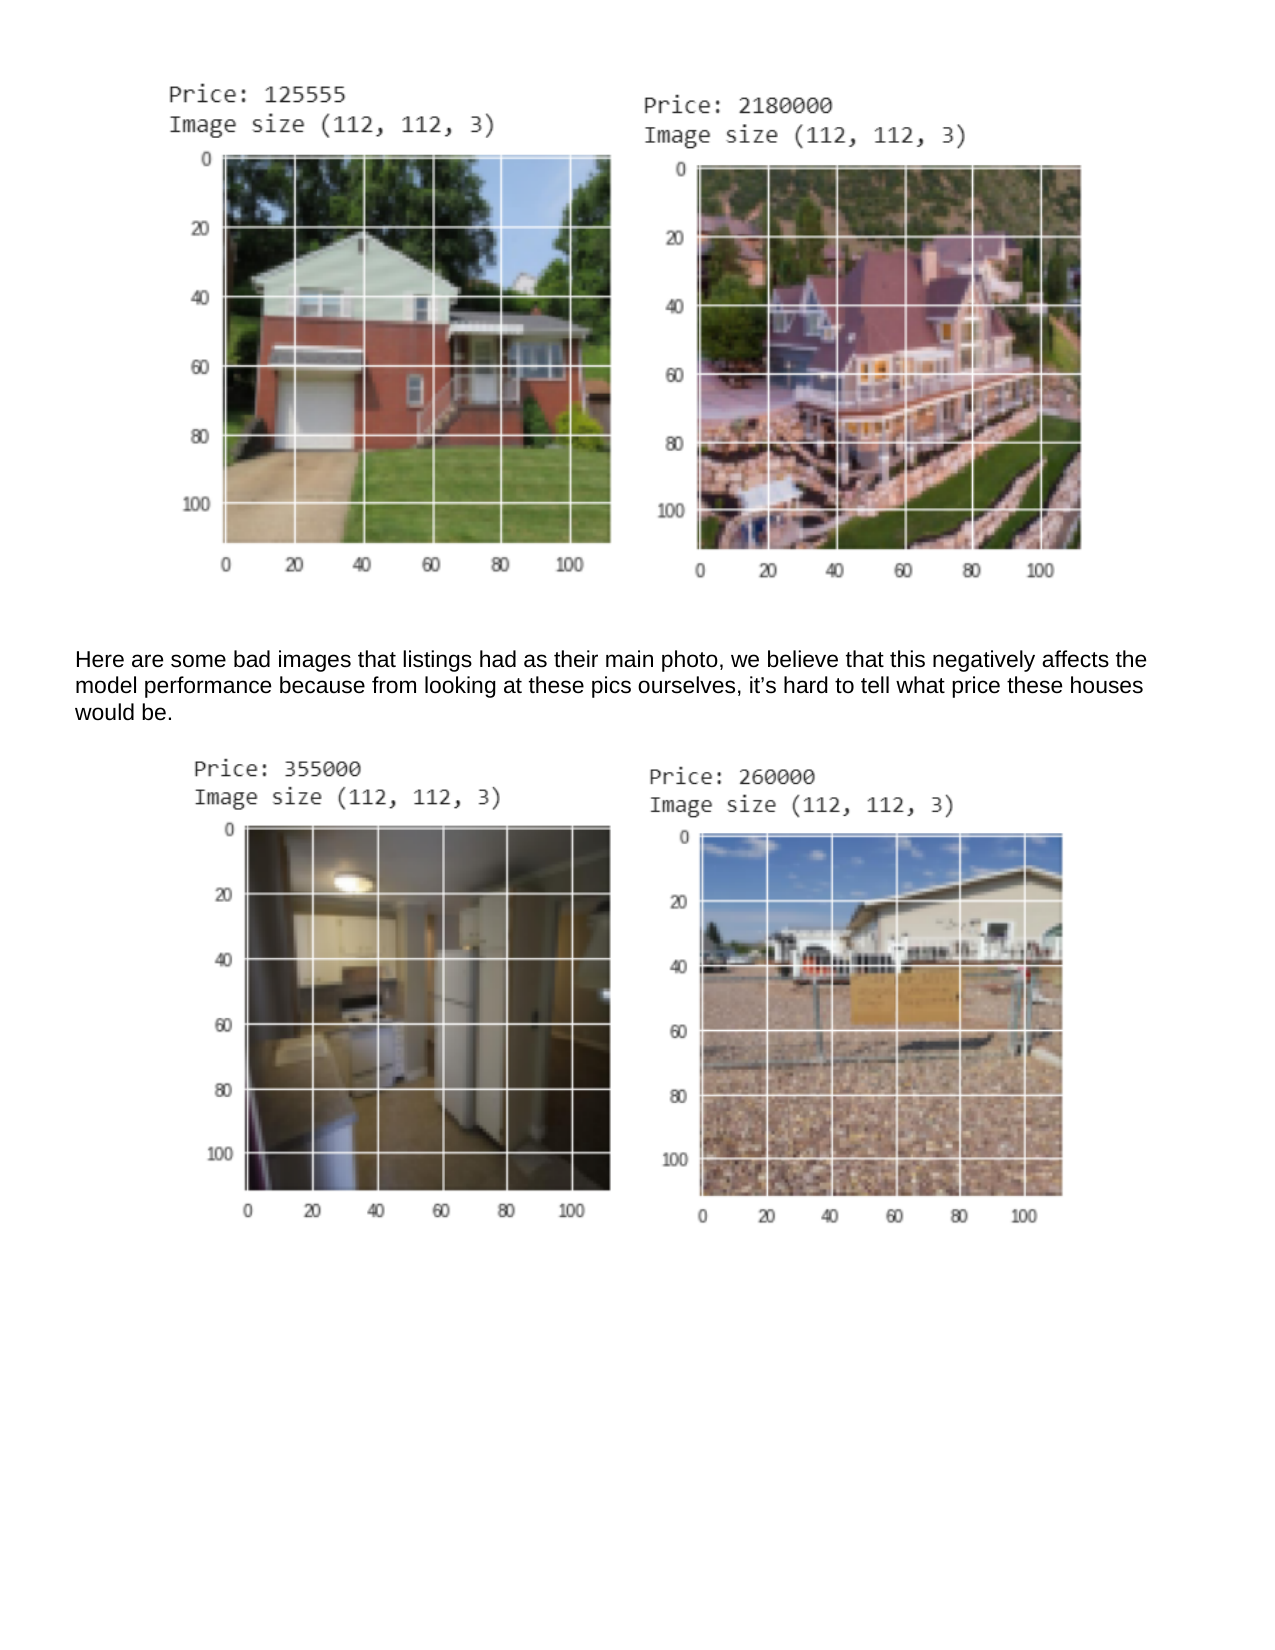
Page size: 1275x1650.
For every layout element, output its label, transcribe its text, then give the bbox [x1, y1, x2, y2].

text Here are some bad images that listings had as their main photo, we believe that this negatively affects the model performance because from looking at these pics ourselves, it’s hard to tell what price these houses would be. [75, 646, 1200, 725]
picture [161, 75, 1114, 593]
picture [184, 751, 1091, 1232]
